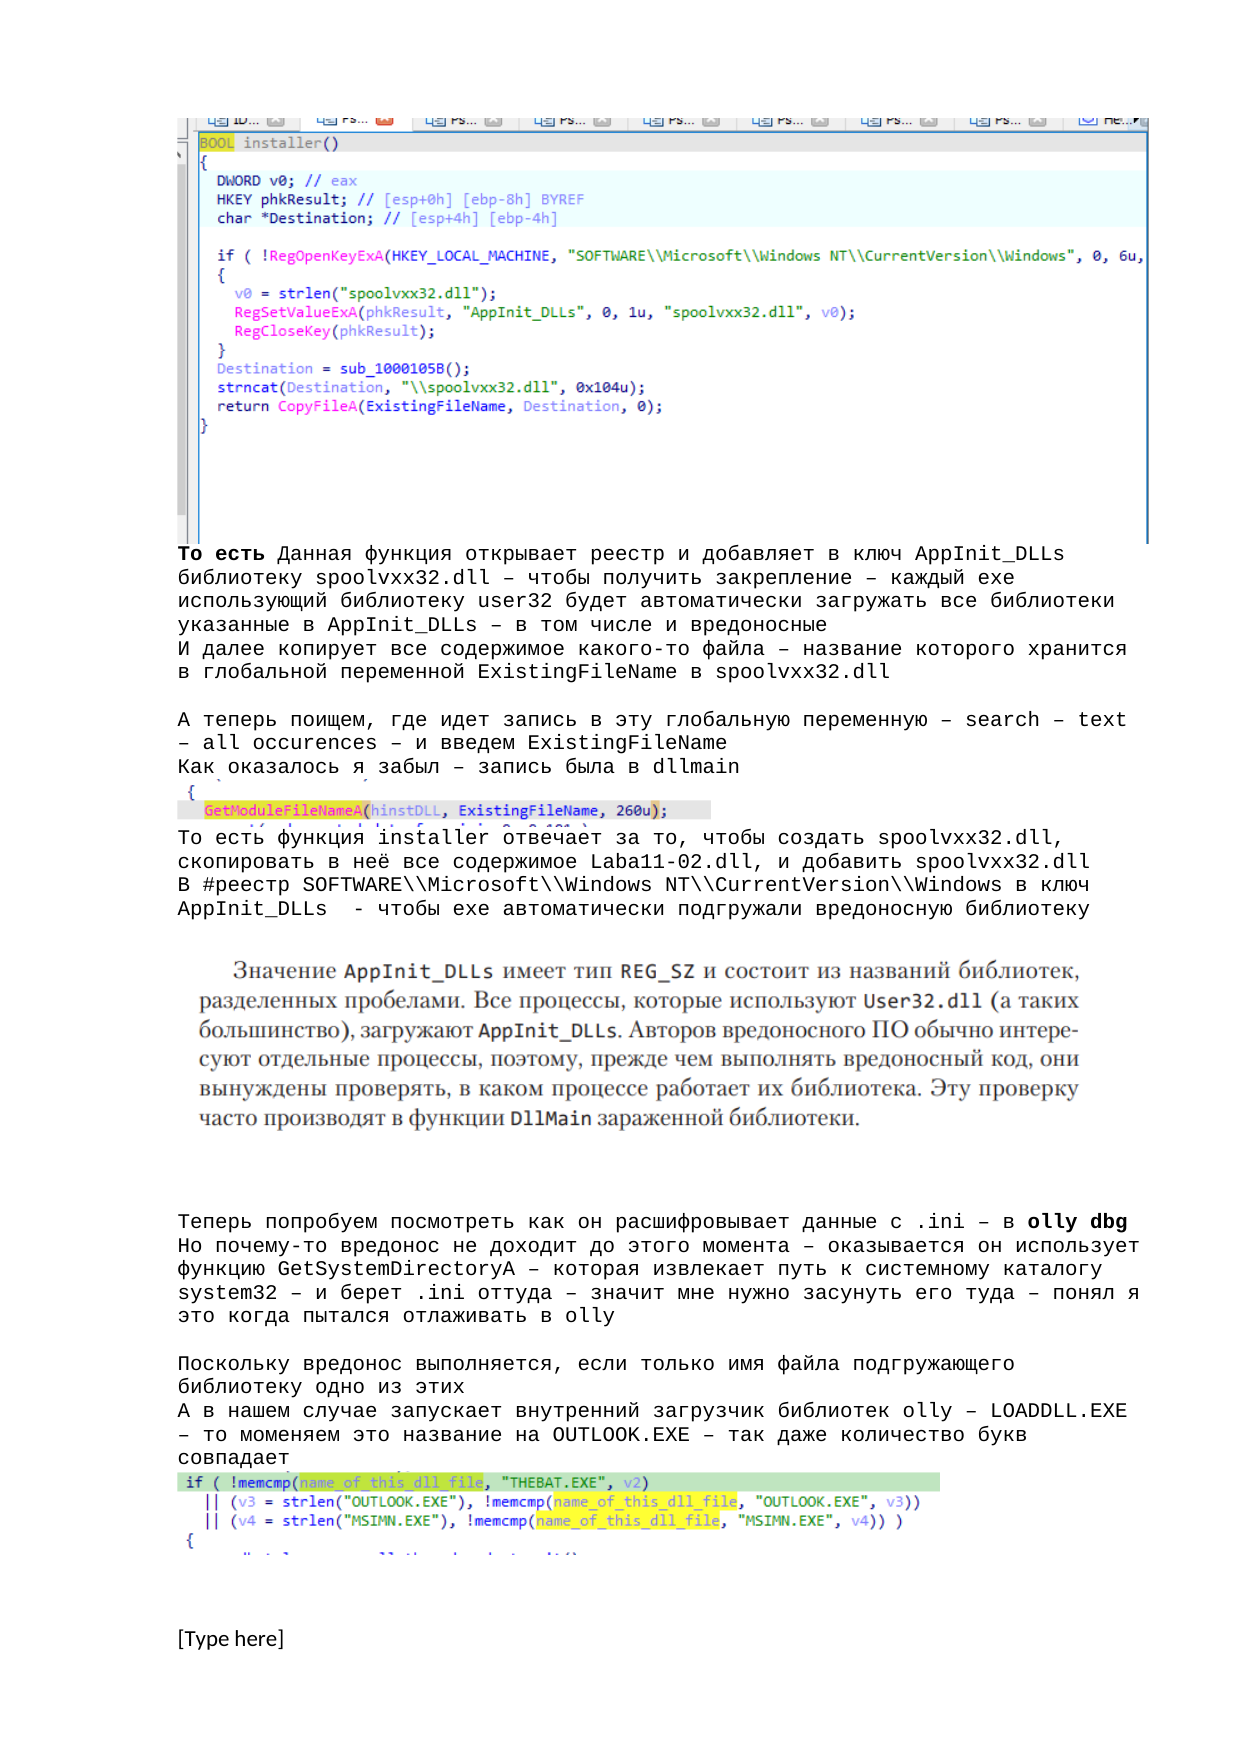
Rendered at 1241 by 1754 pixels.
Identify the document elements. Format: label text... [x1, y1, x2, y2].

text Поскольку вредонос выполняется, если только имя файла подгружающего библиотеку одно из этих [177, 1353, 1152, 1400]
picture [177, 118, 1149, 544]
picture [177, 779, 711, 827]
text И далее копирует все содержимое какого-то файла – название которого хранится в глобальной переменной ExistingFileName в spoolvxx32.dll [177, 638, 1152, 685]
text Как оказалось я забыл – запись была в dllmain [177, 756, 1152, 779]
text А в нашем случае запускает внутренний загрузчик библиотек olly – LOADDLL.EXE – то моменяем это название на OUTLOOK.EXE – так даже количество букв совпадает [177, 1400, 1152, 1471]
text А теперь поищем, где идет запись в эту глобальную переменную – search – text – all occurences – и введем ExistingFileName [177, 709, 1152, 756]
text То есть Данная функция открывает реестр и добавляет в ключ AppInit_DLLs библиотеку spoolvxx32.dll – чтобы получить закрепление – каждый exe использующий библиотеку user32 будет автоматически загружать все библиотеки указанные в AppInit_DLLs – в том числе и вредоносные [177, 543, 1152, 638]
text В #реестр SOFTWARE\\Microsoft\\Windows NT\\CurrentVersion\\Windows в ключ AppInit_DLLs - чтобы exe автоматически подгружали вредоносную библиотеку [177, 874, 1152, 922]
text То есть функция installer отвечает за то, чтобы создать spoolvxx32.dll, скопировать в неё все содержимое Laba11-02.dll, и добавить spoolvxx32.dll [177, 827, 1152, 874]
text Теперь попробуем посмотреть как он расшифровывает данные с .ini – в olly dbg [177, 1211, 1152, 1234]
picture [177, 1471, 940, 1555]
picture [177, 945, 1152, 1164]
text Но почему-то вредонос не доходит до этого момента – оказывается он использует функцию GetSystemDirectoryA – которая извлекает путь к системному каталогу system32 – и берет .ini оттуда – значит мне нужно засунуть его туда – понял я это когда пытался отлаживать в olly [177, 1234, 1152, 1329]
